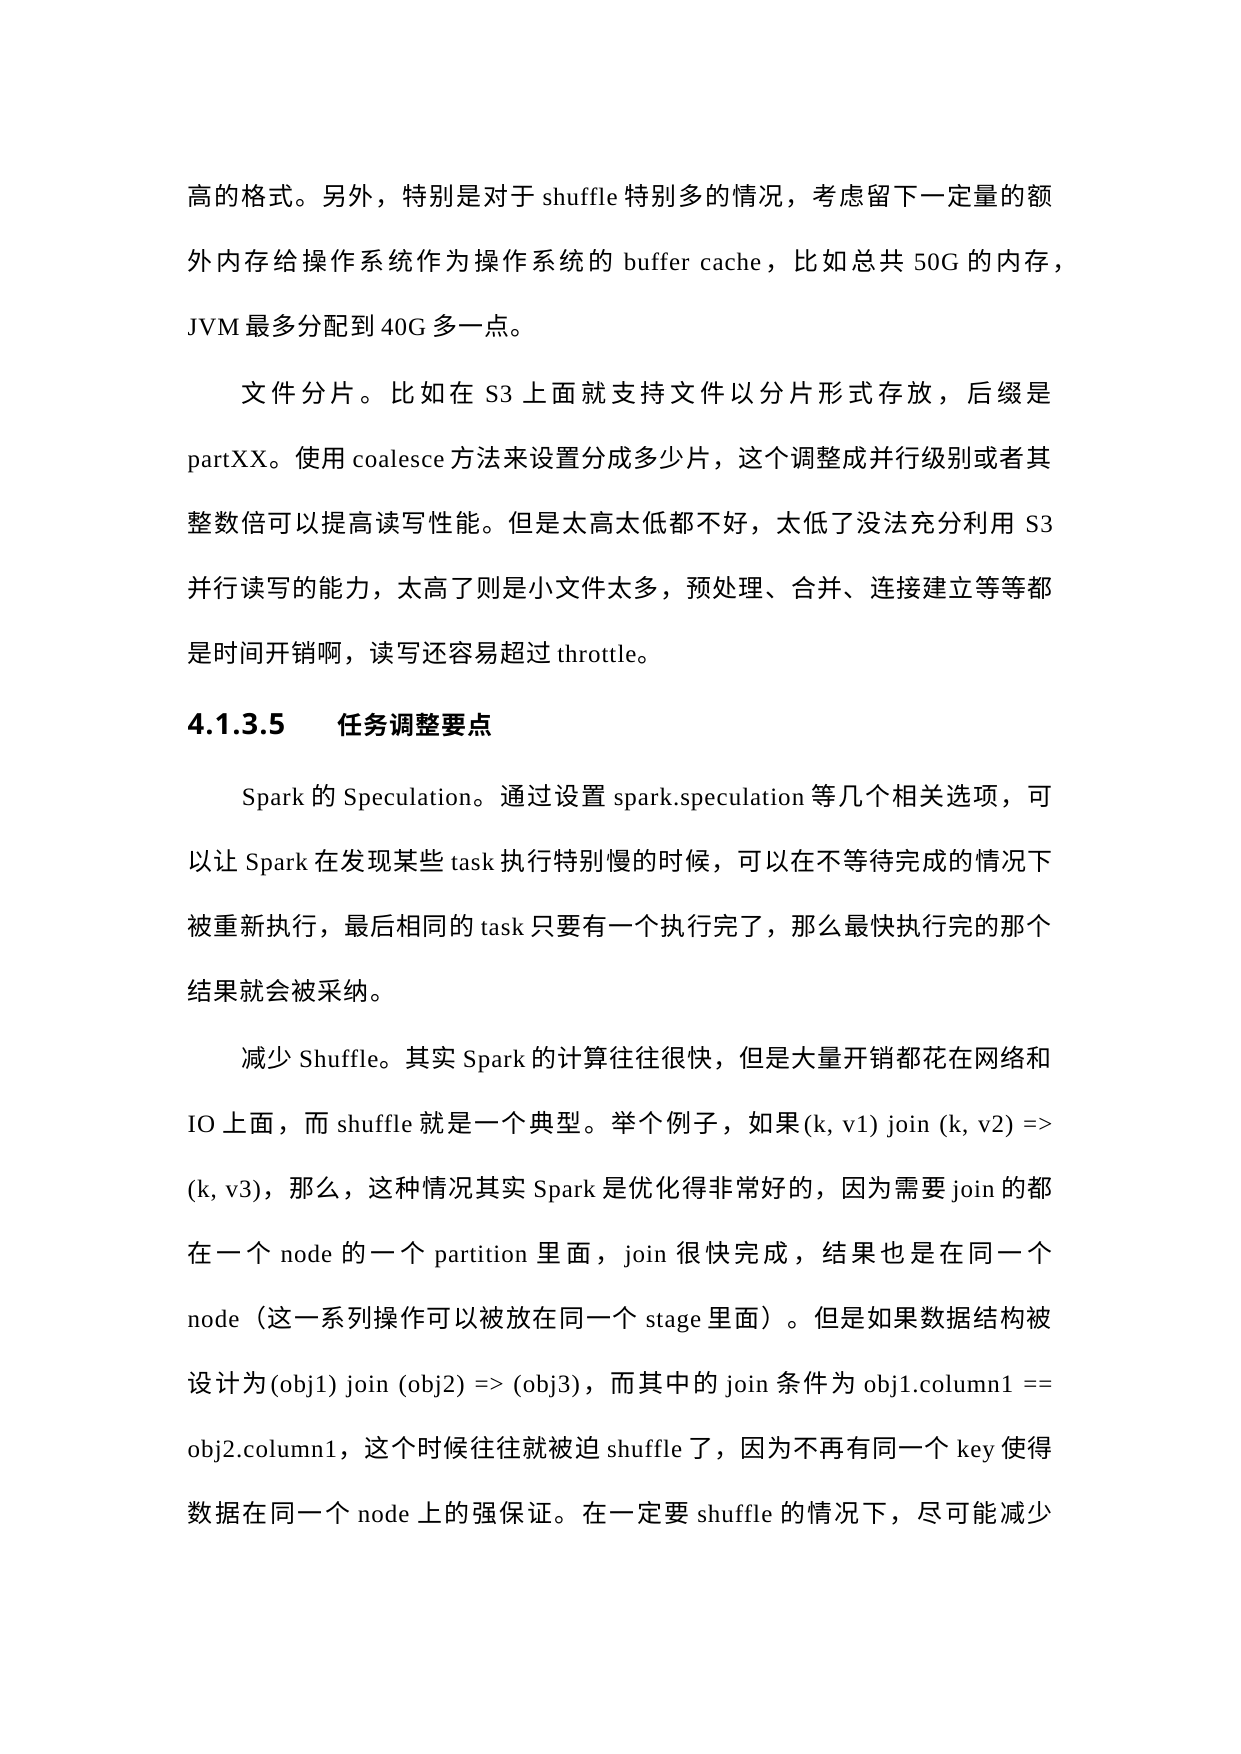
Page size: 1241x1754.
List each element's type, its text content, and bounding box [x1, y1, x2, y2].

subtitle 任务调整要点 [187, 690, 1053, 755]
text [187, 162, 1053, 357]
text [187, 1024, 1053, 1544]
text 文件分片。比如在S3上面就支持文件以分片形式存放，后缀是partXX。使用coalesce方法来设置分成多少片，这个调整成并行级别或者其整数倍可以提高读写性能。但是太高太低都不好，太低了没法充分利用S3并行读写的能力，太高了则是小文件太多，预处理、合并、连接建立等等都是时间开销啊，读写还容易超过throttle。 [187, 359, 1053, 684]
text Spark的Speculation。通过设置spark.speculation等几个相关选项，可以让Spark在发现某些task执行特别慢的时候，可以在不等待完成的情况下被重新执行，最后相同的task只要有一个执行完了，那么最快执行完的那个结果就会被采纳。 [187, 762, 1053, 1022]
